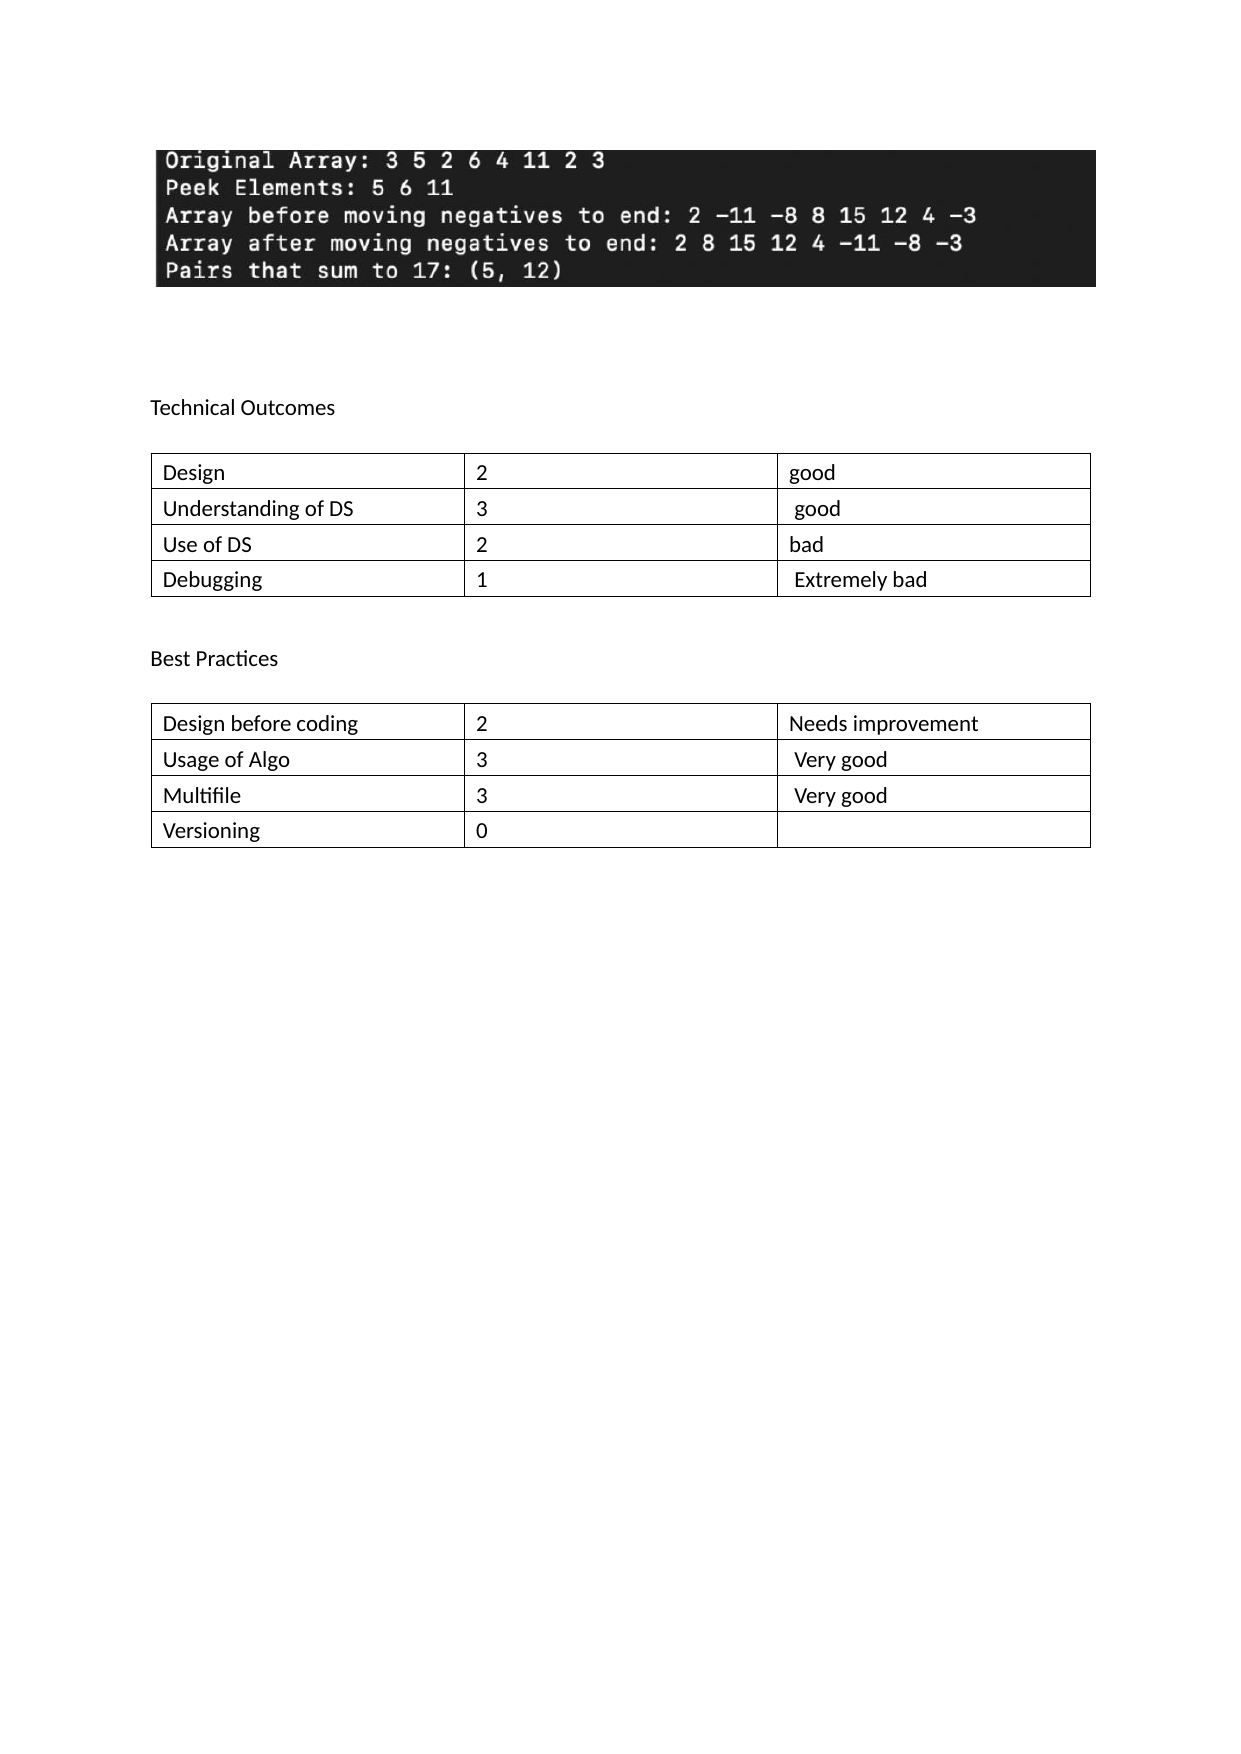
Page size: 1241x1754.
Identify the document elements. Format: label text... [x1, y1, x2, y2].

table_header Design [152, 454, 464, 488]
text Technical Outcomes [150, 393, 1096, 421]
table_cell Versioning [152, 812, 464, 847]
table_cell good [778, 489, 1090, 524]
table_cell 0 [465, 812, 777, 847]
table_cell 1 [465, 561, 777, 596]
table_header 2 [465, 454, 777, 488]
table_cell 3 [465, 740, 777, 775]
table_header 2 [465, 704, 777, 739]
table_cell Usage of Algo [152, 740, 464, 775]
table_cell Very good [778, 776, 1090, 811]
table_header Needs improvement [778, 704, 1090, 739]
table_cell Debugging [152, 561, 464, 596]
table_cell 3 [465, 776, 777, 811]
table_cell bad [778, 525, 1090, 560]
table_header Design before coding [152, 704, 464, 739]
table_cell [778, 812, 1090, 847]
table_header good [778, 454, 1090, 488]
picture [155, 150, 1096, 287]
table_cell 2 [465, 525, 777, 560]
text Best Practices [150, 644, 1096, 672]
table_cell Understanding of DS [152, 489, 464, 524]
table_cell Extremely bad [778, 561, 1090, 596]
table_cell 3 [465, 489, 777, 524]
table_cell Use of DS [152, 525, 464, 560]
table_cell Multifile [152, 776, 464, 811]
table_cell Very good [778, 740, 1090, 775]
